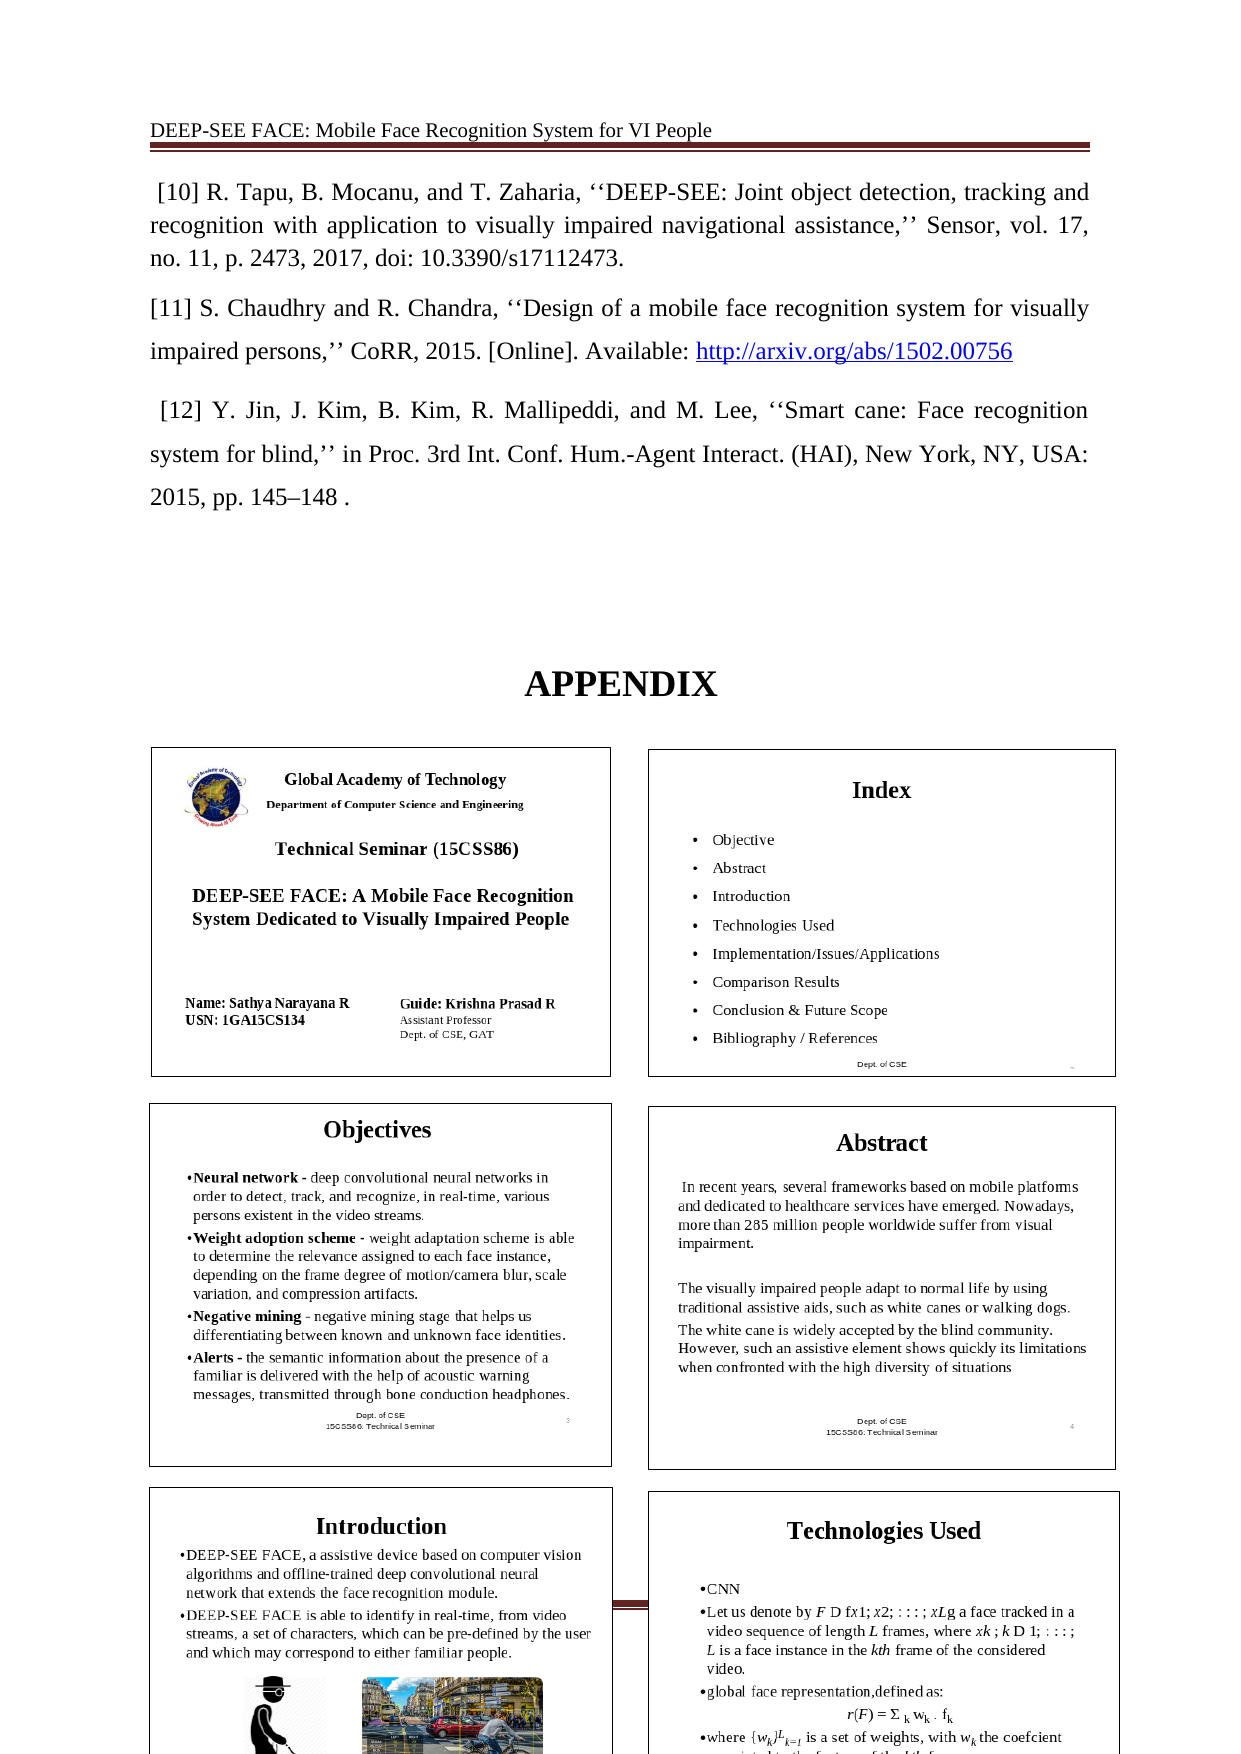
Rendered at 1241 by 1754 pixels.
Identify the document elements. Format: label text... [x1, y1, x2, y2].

text [11] S. Chaudhry and R. Chandra, ‘‘Design of a mobile face recognition system for visually impaired persons,’’ CoRR, 2015. [Online]. Available: http://arxiv.org/abs/1502.00756 [150, 293, 1090, 364]
text [10] R. Tapu, B. Mocanu, and T. Zaharia, ‘‘DEEP-SEE: Joint object detection, tracking and recognition with application to visually impaired navigational assistance,’’ Sensor, vol. 17, no. 11, p. 2473, 2017, doi: 10.3390/s17112473. [150, 177, 1090, 272]
text [12] Y. Jin, J. Kim, B. Kim, R. Mallipeddi, and M. Lee, ‘‘Smart cane: Face recognition system for blind,’’ in Proc. 3rd Int. Conf. Hum.-Agent Interact. (HAI), New York, NY, USA: 2015, pp. 145–148 . [150, 396, 1090, 511]
text APPENDIX [160, 661, 1082, 704]
